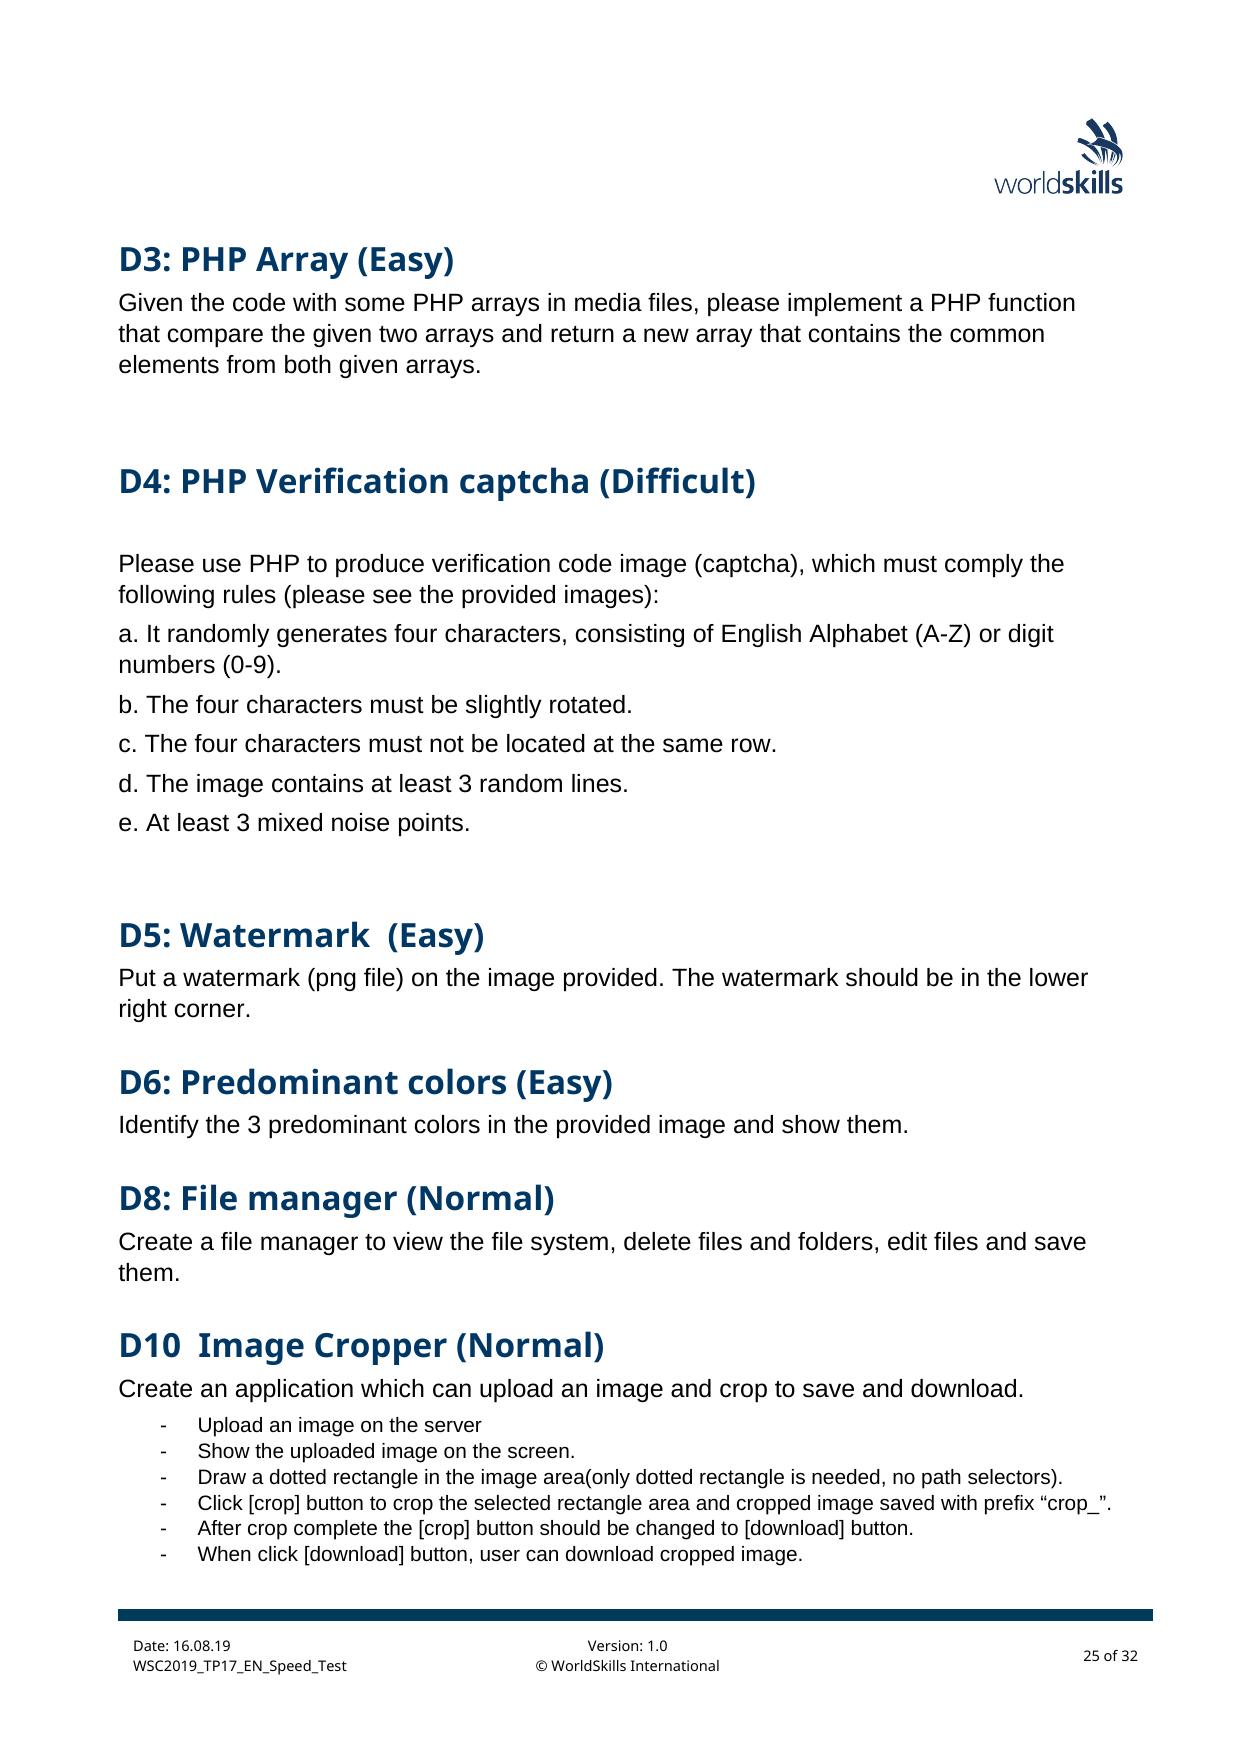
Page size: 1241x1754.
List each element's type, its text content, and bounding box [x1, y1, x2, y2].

text Create a file manager to view the file system, delete files and folders, edit files and save them. [118, 1226, 1122, 1286]
text d. The image contains at least 3 random lines. [118, 768, 1122, 797]
list After crop complete the [crop] button should be changed to [download] button. [160, 1516, 1122, 1540]
text Identify the 3 predominant colors in the provided image and show them. [118, 1110, 1122, 1139]
text Please use PHP to produce verification code image (captcha), which must comply the following rules (please see the provided images): [118, 549, 1122, 609]
text a. It randomly generates four characters, consisting of English Alphabet (A-Z) or digit numbers (0-9). [118, 619, 1122, 679]
subtitle D8: File manager (Normal) [118, 1175, 1122, 1220]
list Click [crop] button to crop the selected rectangle area and cropped image saved with prefix “crop_”. [160, 1490, 1122, 1514]
list Draw a dotted rectangle in the image area(only dotted rectangle is needed, no path selectors). [160, 1464, 1122, 1488]
subtitle D10 Image Cropper (Normal) [118, 1322, 1122, 1367]
subtitle D6: Predominant colors (Easy) [118, 1059, 1122, 1104]
text Put a watermark (png file) on the image provided. The watermark should be in the lower right corner. [118, 963, 1122, 1023]
picture [994, 118, 1123, 194]
list When click [download] button, user can download cropped image. [160, 1542, 1122, 1566]
subtitle D4: PHP Verification captcha (Difficult) [118, 458, 1122, 503]
text Given the code with some PHP arrays in media files, please implement a PHP function that compare the given two arrays and return a new array that contains the common elements from both given arrays. [118, 288, 1122, 379]
text c. The four characters must not be located at the same row. [118, 729, 1122, 758]
subtitle D3: PHP Array (Easy) [118, 236, 1122, 282]
list Upload an image on the server [160, 1413, 1122, 1437]
subtitle D5: Watermark (Easy) [118, 912, 1122, 957]
text b. The four characters must be slightly rotated. [118, 690, 1122, 718]
text e. At least 3 mixed noise points. [118, 808, 1122, 837]
list Show the uploaded image on the screen. [160, 1439, 1122, 1463]
text Create an application which can upload an image and crop to save and download. [118, 1373, 1122, 1402]
